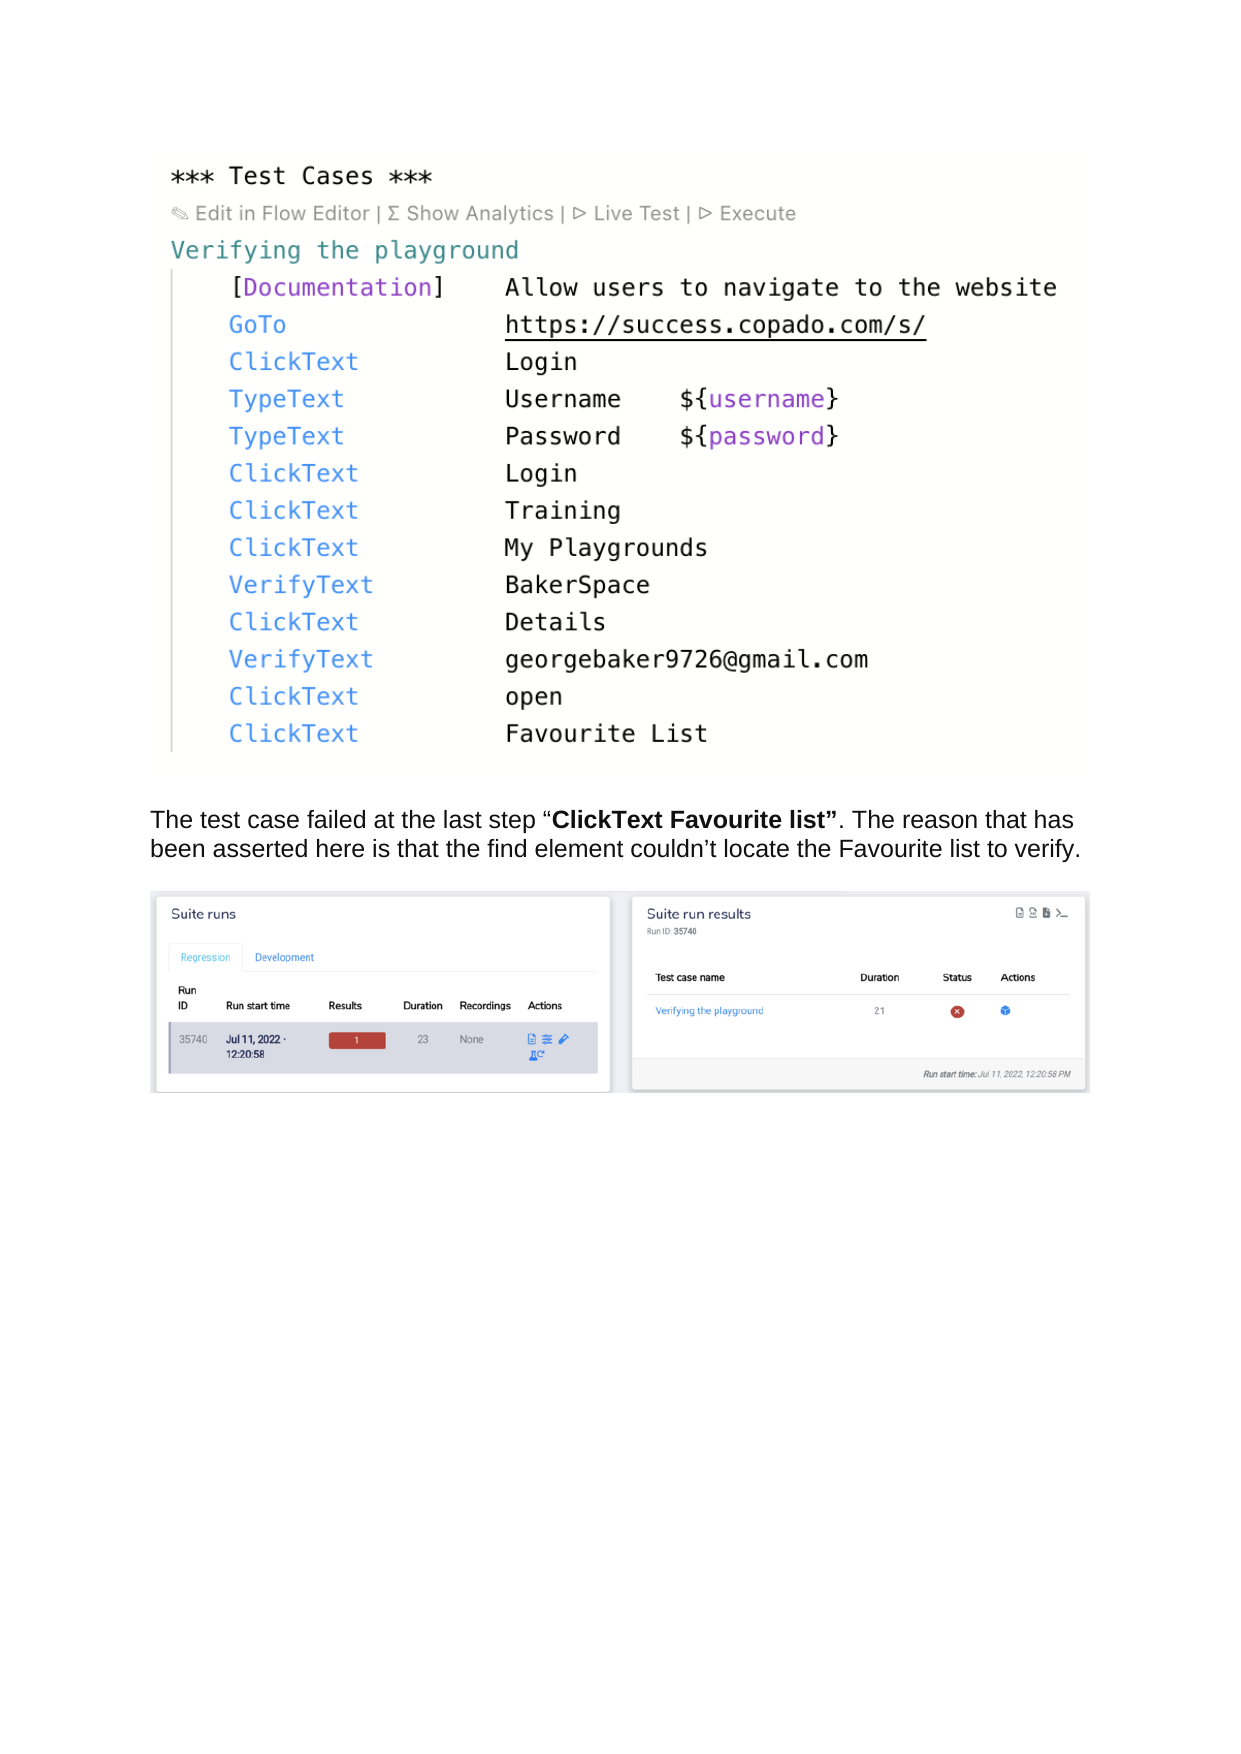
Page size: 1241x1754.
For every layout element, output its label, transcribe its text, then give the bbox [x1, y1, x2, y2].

text The test case failed at the last step “ClickText Favourite list”. The reason that has been asserted here is that the find element couldn’t locate the Favourite list to verify. [150, 806, 1090, 863]
picture [150, 891, 1091, 1093]
picture [150, 150, 1091, 777]
